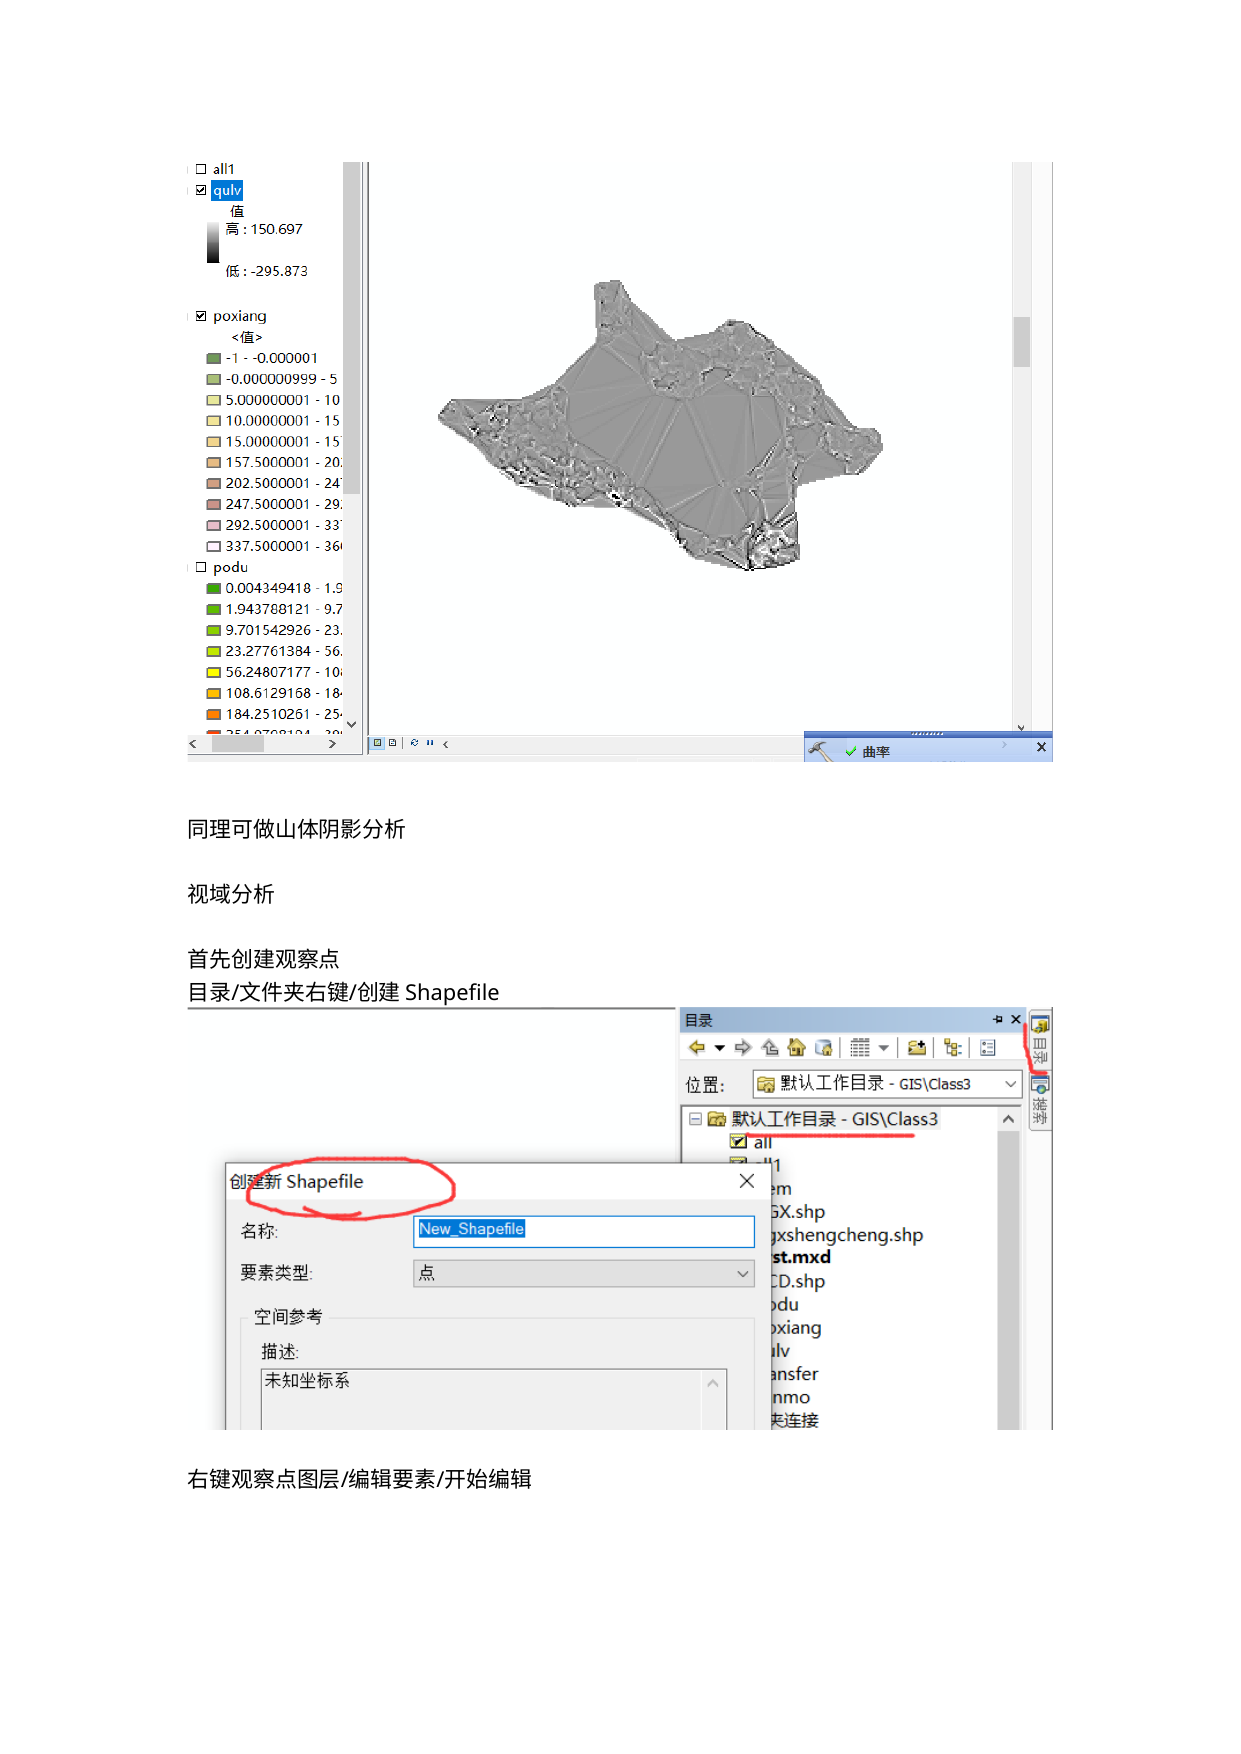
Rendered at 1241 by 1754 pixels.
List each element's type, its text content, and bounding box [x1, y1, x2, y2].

text 目录/文件夹右键/创建Shapefile [187, 974, 1053, 1007]
text 视域分析 [187, 877, 1053, 909]
picture [187, 162, 1053, 762]
text 首先创建观察点 [187, 942, 1053, 974]
text 右键观察点图层/编辑要素/开始编辑 [187, 1462, 1053, 1494]
text 同理可做山体阴影分析 [187, 812, 1053, 844]
picture [187, 1007, 1053, 1430]
